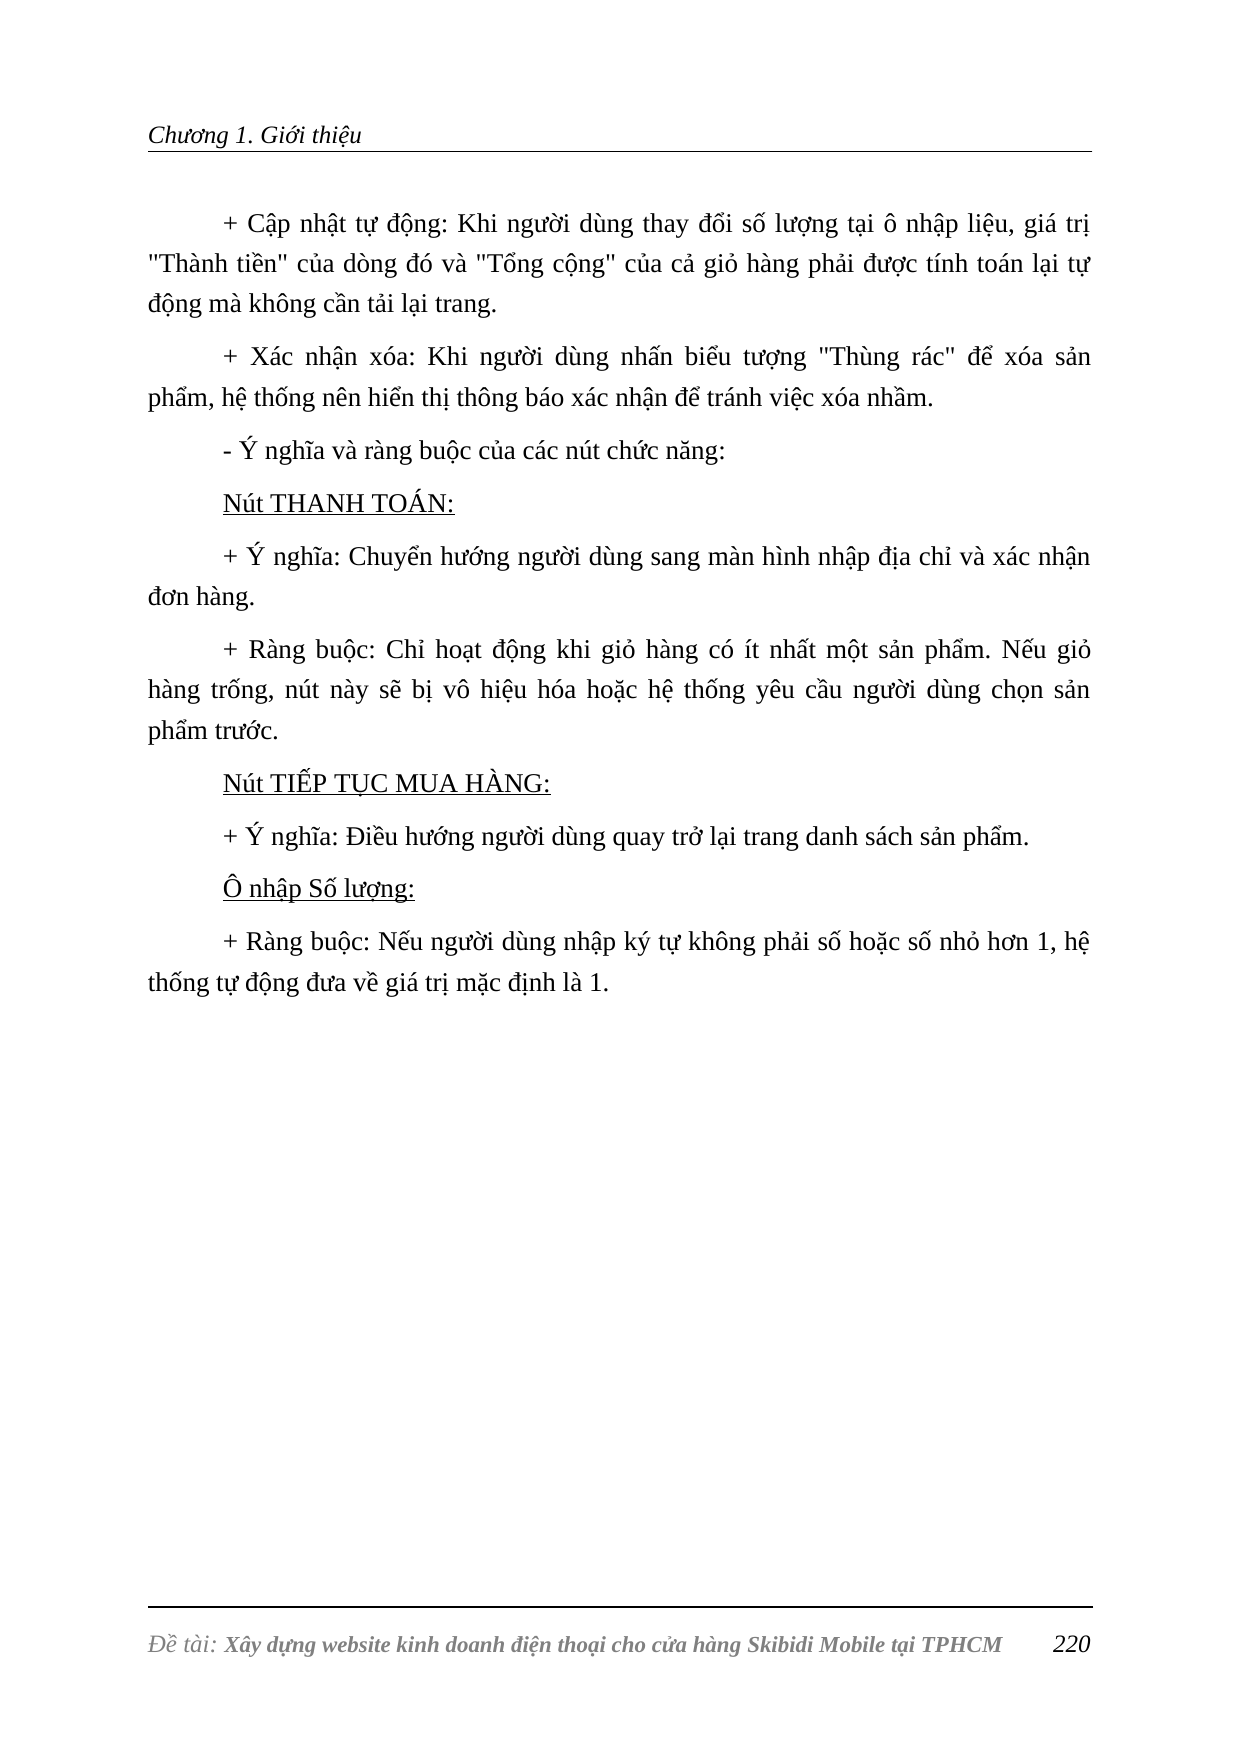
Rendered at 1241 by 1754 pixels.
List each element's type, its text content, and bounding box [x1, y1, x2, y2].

text + Ràng buộc: Chỉ hoạt động khi giỏ hàng có ít nhất một sản phẩm. Nếu giỏ hàng trống, nút này sẽ bị vô hiệu hóa hoặc hệ thống yêu cầu người dùng chọn sản phẩm trước. [148, 633, 1092, 745]
text + Xác nhận xóa: Khi người dùng nhấn biểu tượng "Thùng rác" để xóa sản phẩm, hệ thống nên hiển thị thông báo xác nhận để tránh việc xóa nhầm. [148, 341, 1092, 412]
text + Ý nghĩa: Chuyển hướng người dùng sang màn hình nhập địa chỉ và xác nhận đơn hàng. [148, 540, 1092, 611]
text - Ý nghĩa và ràng buộc của các nút chức năng: [148, 434, 1092, 465]
text Nút THANH TOÁN: [148, 487, 1092, 518]
text Ô nhập Số lượng: [148, 873, 1092, 904]
text + Ý nghĩa: Điều hướng người dùng quay trở lại trang danh sách sản phẩm. [148, 820, 1092, 851]
text Nút TIẾP TỤC MUA HÀNG: [148, 767, 1092, 798]
text + Ràng buộc: Nếu người dùng nhập ký tự không phải số hoặc số nhỏ hơn 1, hệ thống tự động đưa về giá trị mặc định là 1. [148, 926, 1092, 997]
text + Cập nhật tự động: Khi người dùng thay đổi số lượng tại ô nhập liệu, giá trị "Thành tiền" của dòng đó và "Tổng cộng" của cả giỏ hàng phải được tính toán lại tự động mà không cần tải lại trang. [148, 207, 1092, 319]
